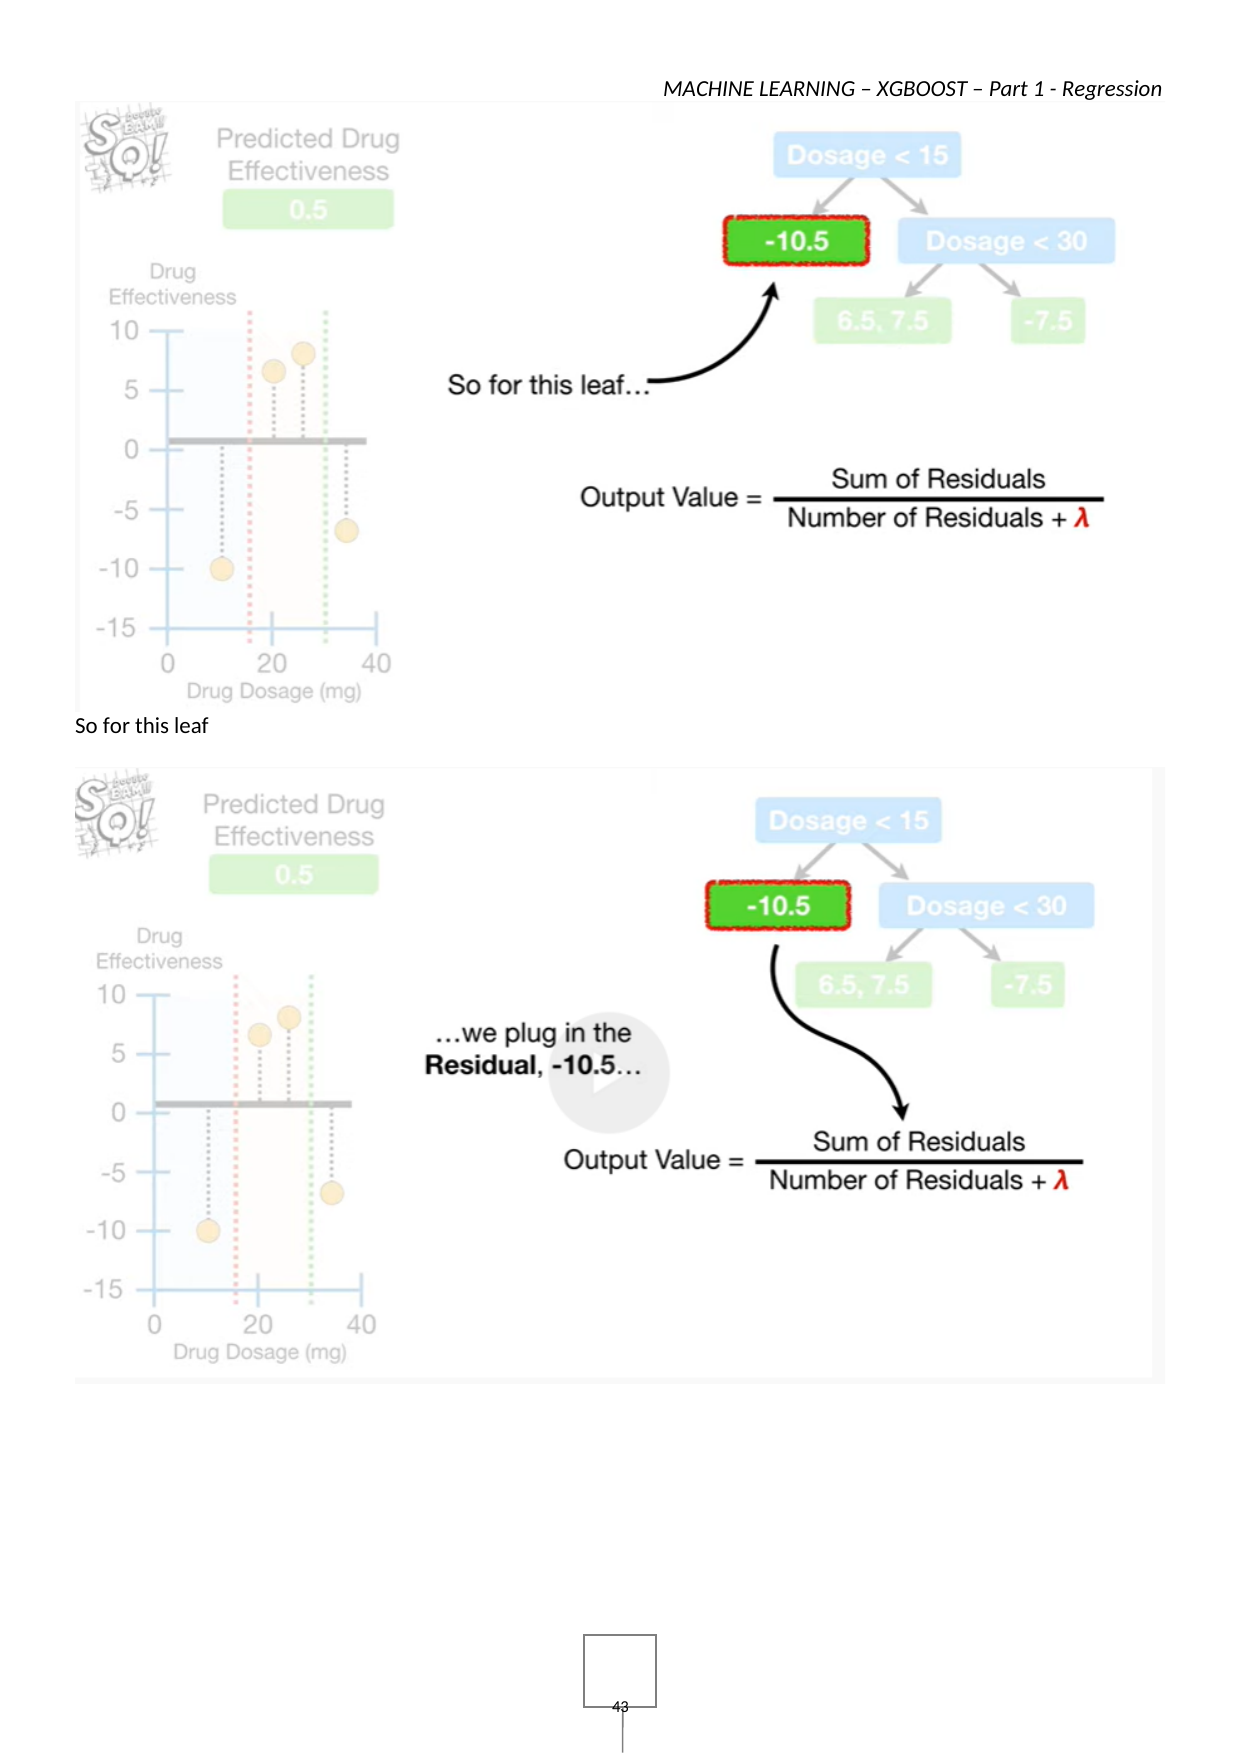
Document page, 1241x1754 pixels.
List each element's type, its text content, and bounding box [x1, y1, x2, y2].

text So for this leaf [75, 712, 1165, 740]
picture [75, 101, 1166, 712]
picture [75, 767, 1166, 1384]
